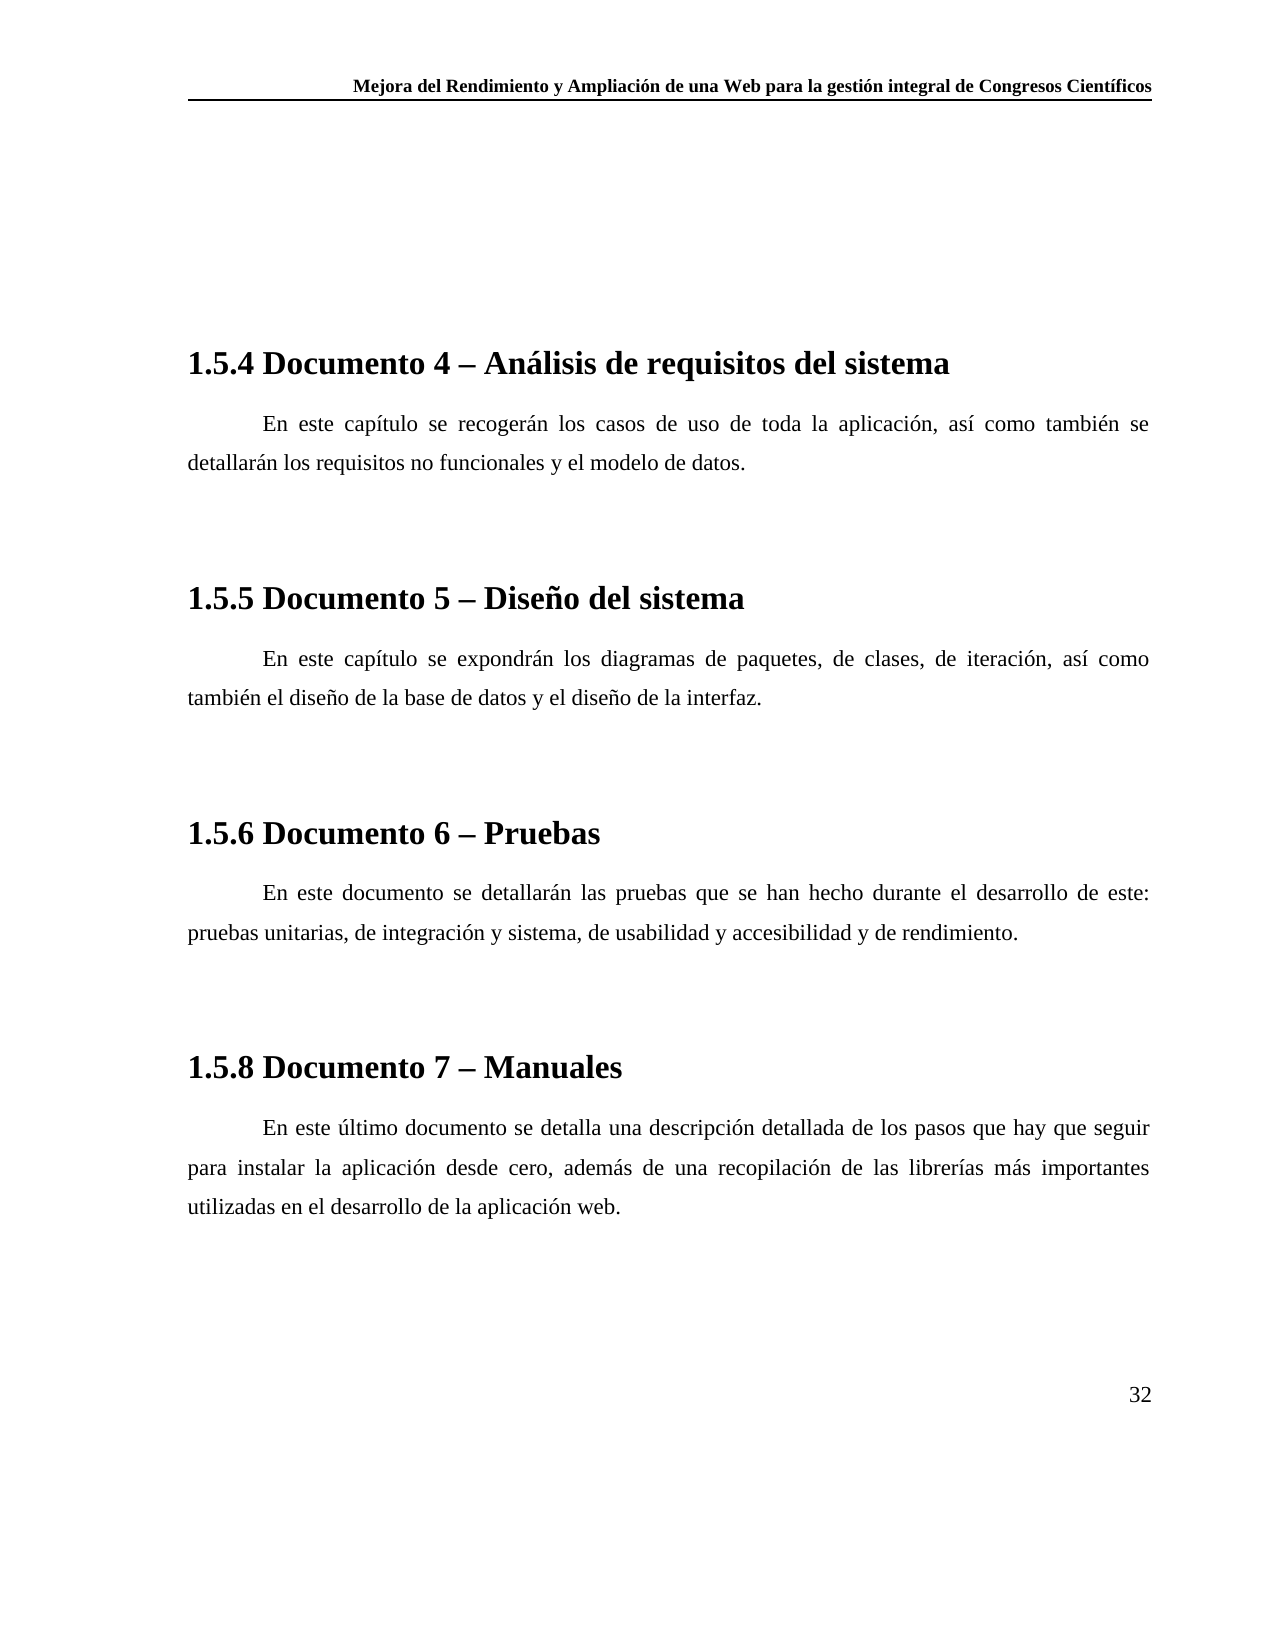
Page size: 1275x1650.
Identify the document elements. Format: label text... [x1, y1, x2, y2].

subtitle 1.5.6 Documento 6 – Pruebas [187, 813, 1152, 851]
subtitle 1.5.4 Documento 4 – Análisis de requisitos del sistema [187, 343, 1152, 382]
text En este capítulo se expondrán los diagramas de paquetes, de clases, de iteración, así como también el diseño de la base de datos y el diseño de la interfaz. [187, 644, 1152, 710]
text En este documento se detallarán las pruebas que se han hecho durante el desarrollo de este: pruebas unitarias, de integración y sistema, de usabilidad y accesibilidad y de rendimiento. [187, 879, 1152, 945]
subtitle 1.5.8 Documento 7 – Manuales [187, 1048, 1152, 1086]
text En este último documento se detalla una descripción detallada de los pasos que hay que seguir para instalar la aplicación desde cero, además de una recopilación de las librerías más importantes utilizadas en el desarrollo de la aplicación web. [187, 1114, 1152, 1219]
subtitle 1.5.5 Documento 5 – Diseño del sistema [187, 578, 1152, 617]
text En este capítulo se recogerán los casos de uso de toda la aplicación, así como también se detallarán los requisitos no funcionales y el modelo de datos. [187, 410, 1152, 476]
